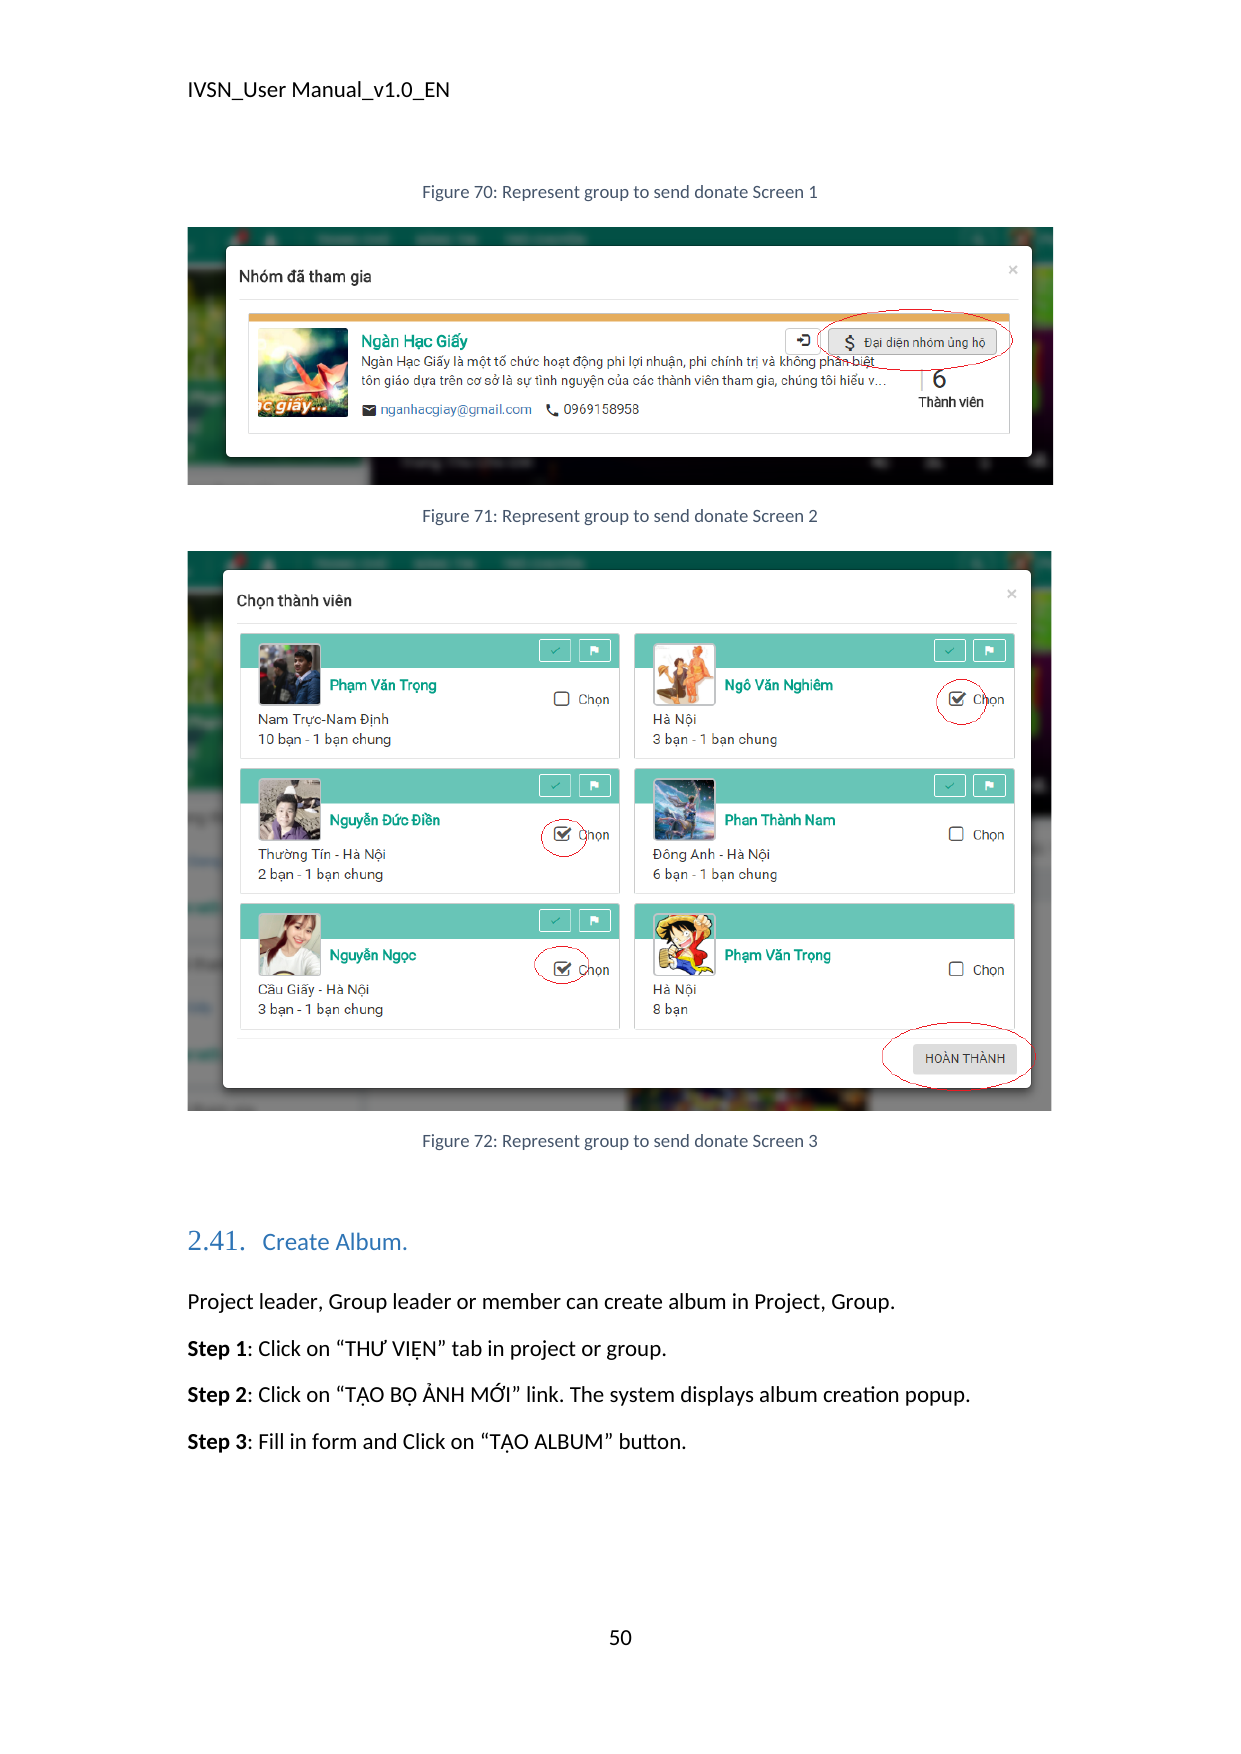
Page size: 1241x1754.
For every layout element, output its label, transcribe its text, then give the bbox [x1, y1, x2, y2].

text Step 2: Click on “TẠO BỘ ẢNH MỚI” link. The system displays album creation popup. [187, 1381, 1053, 1409]
text Project leader, Group leader or member can create album in Project, Group. [187, 1287, 1053, 1315]
picture [187, 227, 1054, 485]
text Figure 70: Represent group to send donate Screen 1 [187, 180, 1053, 203]
text Figure 71: Represent group to send donate Screen 2 [187, 504, 1053, 527]
text Step 3: Fill in form and Click on “TẠO ALBUM” button. [187, 1427, 1053, 1456]
text Step 1: Click on “THƯ VIỆN” tab in project or group. [187, 1334, 1053, 1362]
subtitle Create Album. [187, 1223, 1053, 1257]
picture [187, 551, 1052, 1111]
text Figure 72: Represent group to send donate Screen 3 [187, 1129, 1053, 1152]
